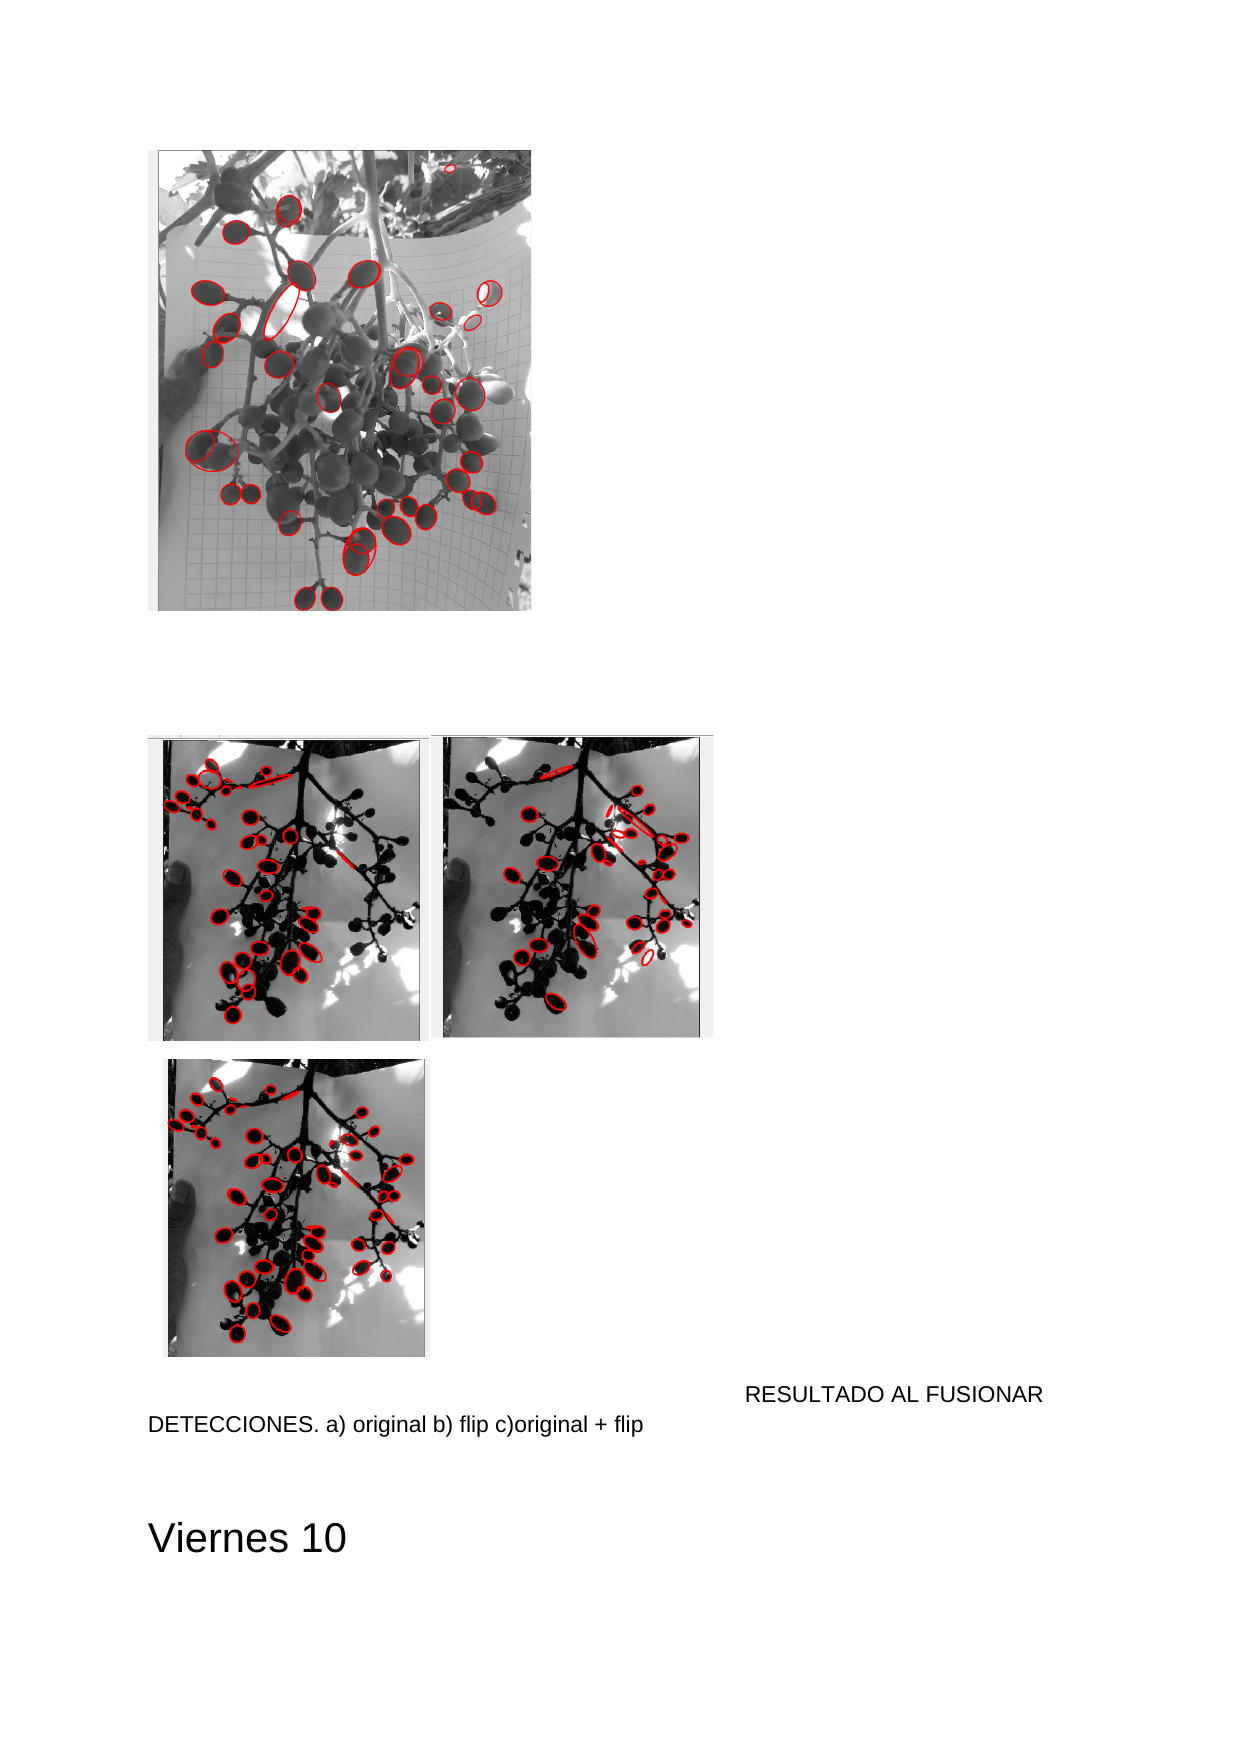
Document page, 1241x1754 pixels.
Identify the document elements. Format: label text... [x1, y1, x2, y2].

picture [147, 735, 745, 1403]
subtitle Viernes 10 [148, 1513, 1090, 1561]
picture [147, 150, 532, 611]
